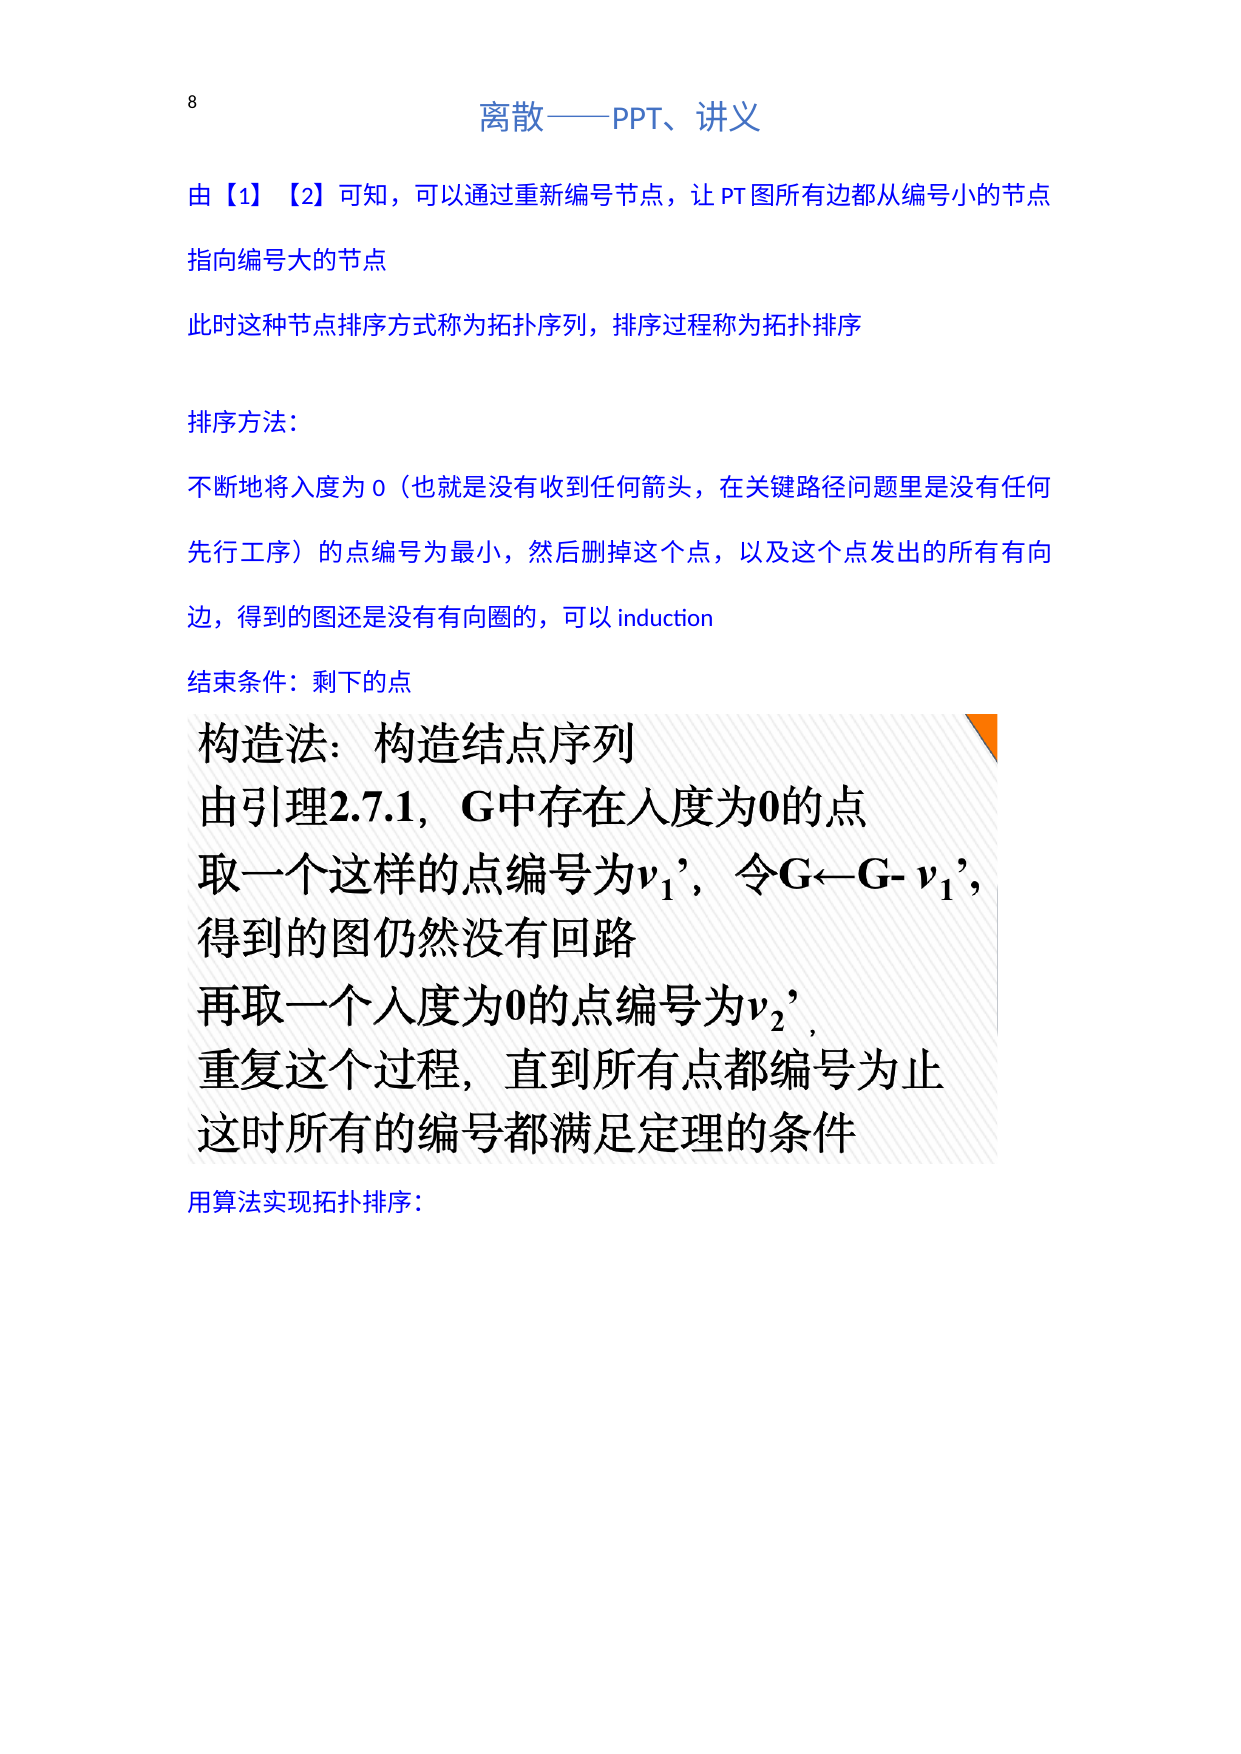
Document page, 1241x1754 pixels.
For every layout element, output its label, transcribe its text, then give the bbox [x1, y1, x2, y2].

text 用算法实现拓扑排序： [187, 1169, 1053, 1234]
picture [187, 714, 998, 1164]
text 由【1】【2】可知，可以通过重新编号节点，让PT图所有边都从编号小的节点指向编号大的节点 [187, 162, 1053, 292]
text 此时这种节点排序方式称为拓扑序列，排序过程称为拓扑排序 [187, 292, 1053, 357]
text 不断地将入度为0（也就是没有收到任何箭头，在关键路径问题里是没有任何先行工序）的点编号为最小，然后删掉这个点，以及这个点发出的所有有向边，得到的图还是没有有向圈的，可以induction [187, 454, 1053, 649]
text 结束条件：剩下的点 [187, 649, 1053, 714]
text 排序方法： [187, 389, 1053, 454]
